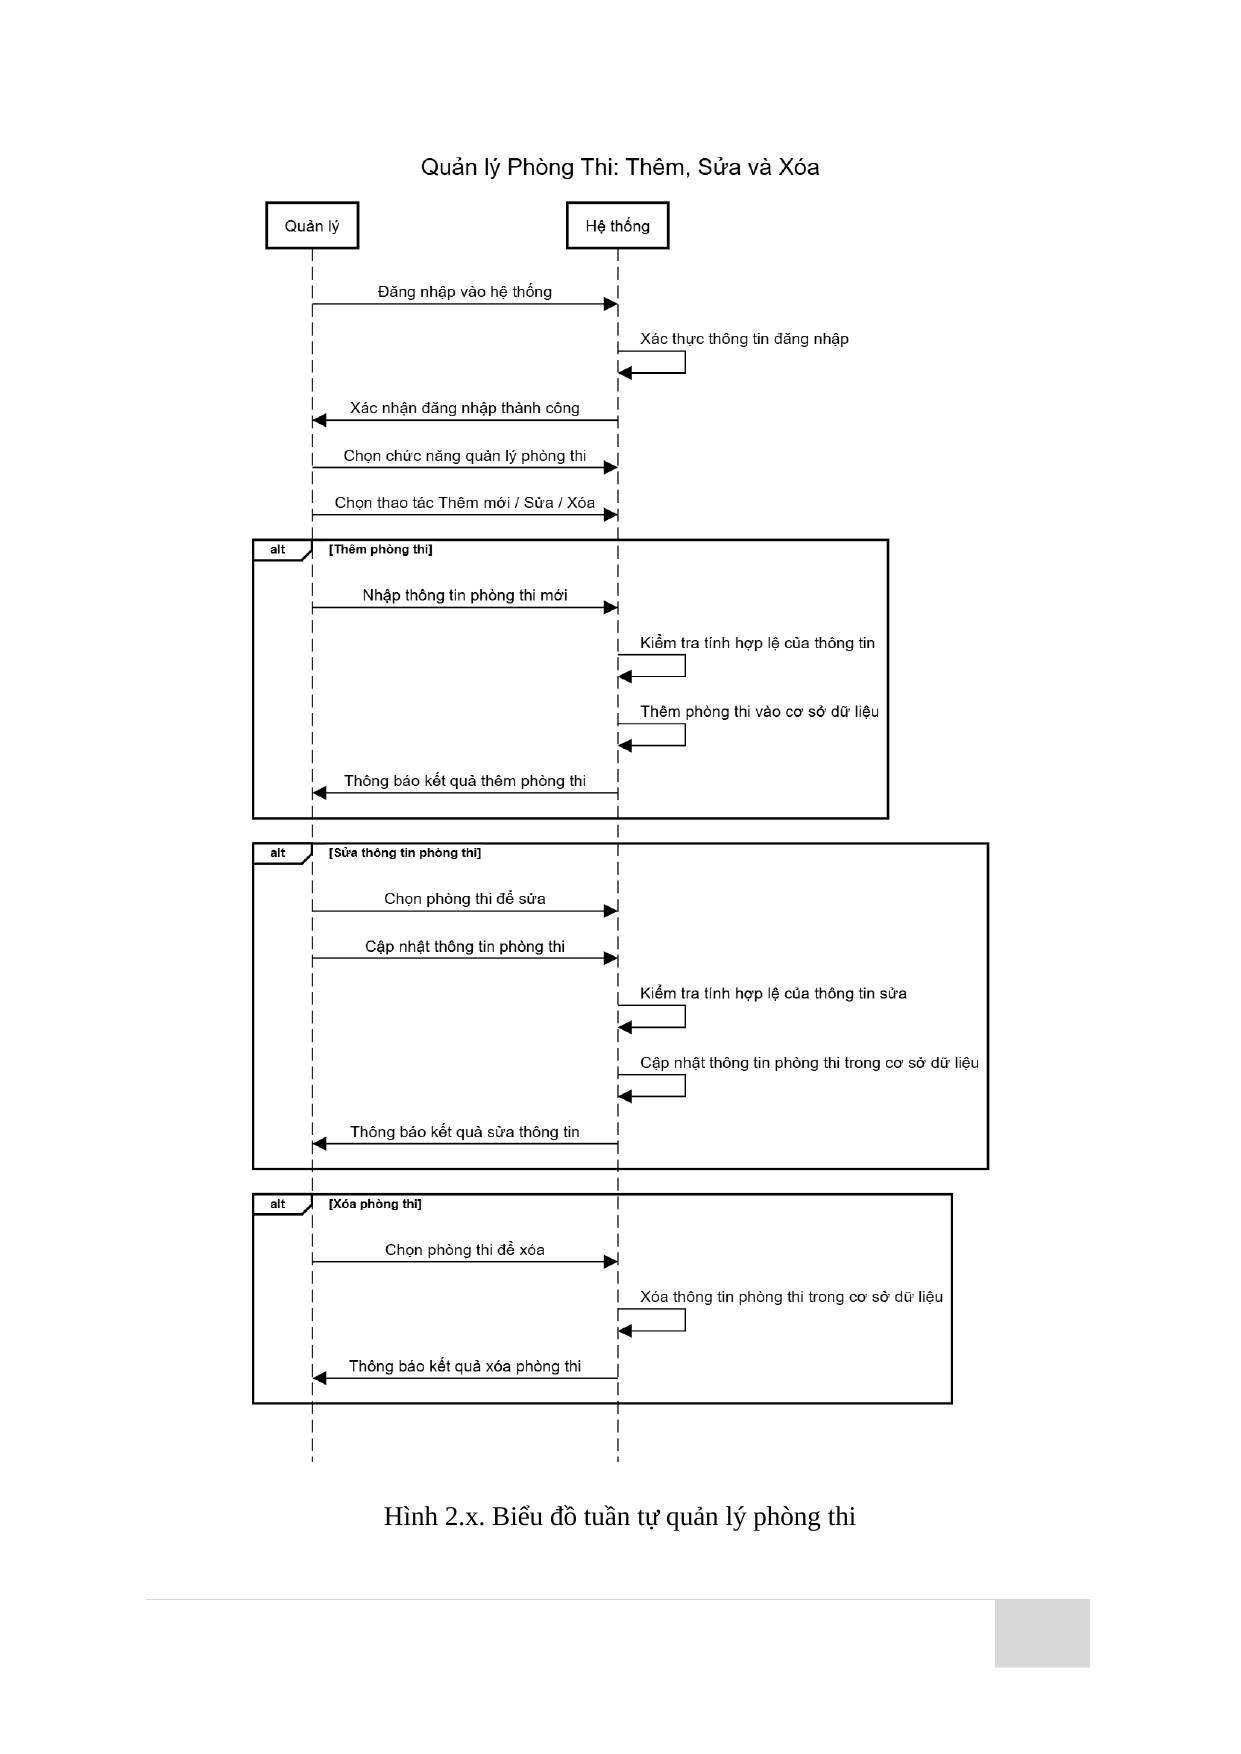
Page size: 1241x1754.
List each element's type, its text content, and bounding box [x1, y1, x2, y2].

picture [236, 150, 1004, 1462]
text Hình 2.x. Biểu đồ tuần tự quản lý phòng thi [150, 1500, 1090, 1531]
